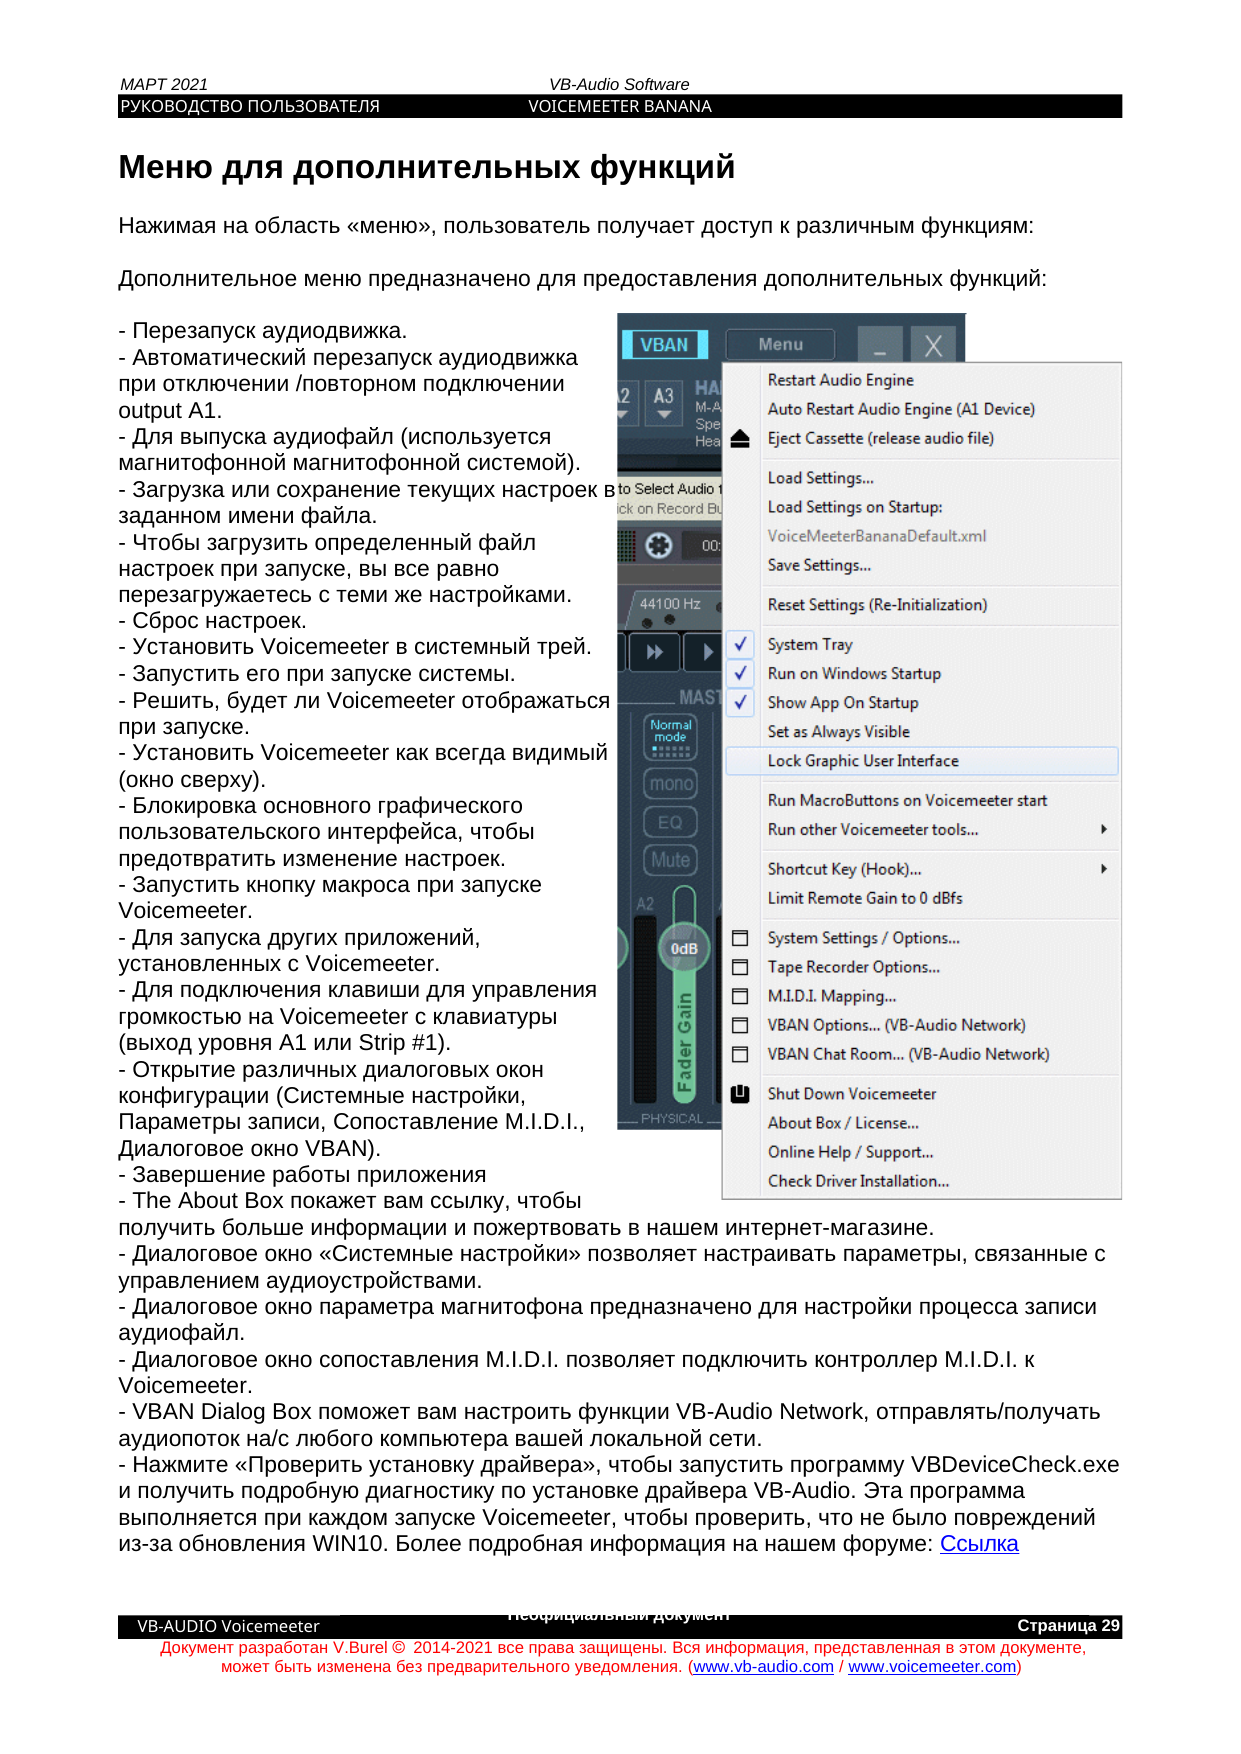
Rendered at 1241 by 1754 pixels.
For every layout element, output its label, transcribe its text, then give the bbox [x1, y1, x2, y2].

list - Запустить его при запуске системы. [118, 660, 617, 686]
list - Автоматический перезапуск аудиодвижка при отключении /повторном подключении output A1. [118, 344, 617, 423]
picture [617, 313, 1123, 1200]
text Дополнительное меню предназначено для предоставления дополнительных функций: [118, 265, 1122, 291]
list - Запустить кнопку макроса при запуске Voicemeeter. [118, 871, 617, 924]
list - Сброс настроек. [118, 607, 617, 634]
list - Перезапуск аудиодвижка. [118, 317, 617, 344]
subtitle Меню для дополнительных функций [118, 147, 1122, 185]
list - Для запуска других приложений, установленных с Voicemeeter. [118, 924, 617, 976]
list - Решить, будет ли Voicemeeter отображаться при запуске. [118, 687, 617, 739]
list - Чтобы загрузить определенный файл настроек при запуске, вы все равно перезагружаетесь с теми же настройками. [118, 528, 617, 607]
list - Диалоговое окно параметра магнитофона предназначено для настройки процесса записи аудиофайл. [118, 1293, 1122, 1346]
list - Диалоговое окно «Системные настройки» позволяет настраивать параметры, связанные с управлением аудиоустройствами. [118, 1240, 1122, 1293]
list - Завершение работы приложения [118, 1161, 617, 1187]
list - Для подключения клавиши для управления громкостью на Voicemeeter с клавиатуры (выход уровня A1 или Strip #1). [118, 976, 617, 1056]
list - Нажмите «Проверить установку драйвера», чтобы запустить программу VBDeviceCheck.exe и получить подробную диагностику по установке драйвера VB-Audio. Эта программа выполняется при каждом запуске Voicemeeter, чтобы проверить, что не было повреждений из-за обновления WIN10. Более подробная информация на нашем форуме: Ссылка [118, 1451, 1122, 1556]
list - Блокировка основного графического пользовательского интерфейса, чтобы предотвратить изменение настроек. [118, 792, 617, 871]
list - VBAN Dialog Box поможет вам настроить функции VB-Audio Network, отправлять/получать аудиопоток на/с любого компьютера вашей локальной сети. [118, 1398, 1122, 1451]
list - The About Box покажет вам ссылку, чтобы получить больше информации и пожертвовать в нашем интернет-магазине. [118, 1187, 1122, 1240]
text Нажимая на область «меню», пользователь получает доступ к различным функциям: [118, 212, 1122, 238]
list - Установить Voicemeeter в системный трей. [118, 634, 617, 660]
list - Установить Voicemeeter как всегда видимый (окно сверху). [118, 739, 617, 792]
list - Для выпуска аудиофайл (используется магнитофонной магнитофонной системой). [118, 423, 617, 476]
list - Диалоговое окно сопоставления M.I.D.I. позволяет подключить контроллер M.I.D.I. к Voicemeeter. [118, 1346, 1122, 1398]
list - Загрузка или сохранение текущих настроек в заданном имени файла. [118, 476, 617, 528]
list - Открытие различных диалоговых окон конфигурации (Системные настройки, Параметры записи, Сопоставление M.I.D.I., Диалоговое окно VBAN). [118, 1056, 617, 1161]
